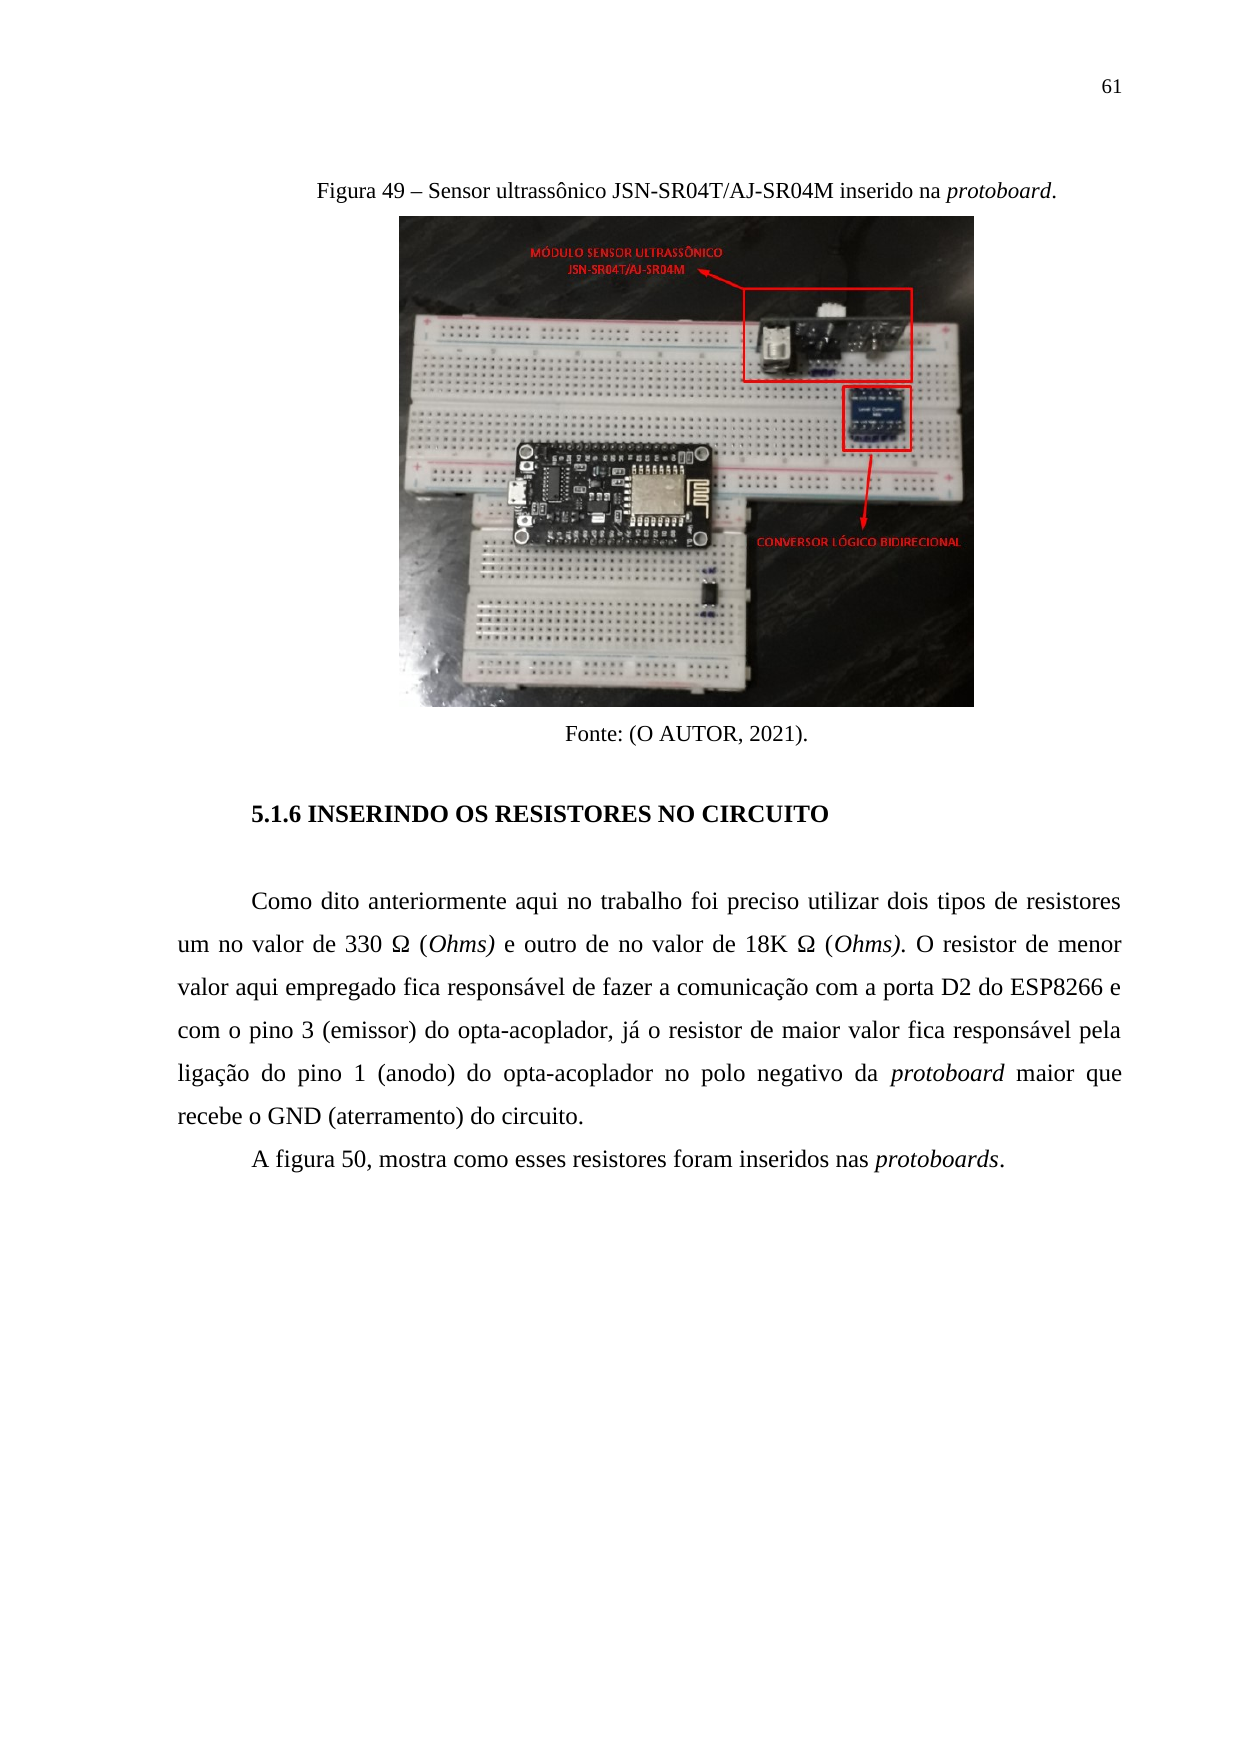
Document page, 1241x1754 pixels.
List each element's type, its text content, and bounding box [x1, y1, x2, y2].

text Como dito anteriormente aqui no trabalho foi preciso utilizar dois tipos de resistores um no valor de 330 Ω (Ohms) e outro de no valor de 18K Ω (Ohms). O resistor de menor valor aqui empregado fica responsável de fazer a comunicação com a porta D2 do ESP8266 e com o pino 3 (emissor) do opta-acoplador, já o resistor de maior valor fica responsável pela ligação do pino 1 (anodo) do opta-acoplador no polo negativo da protoboard maior que recebe o GND (aterramento) do circuito. [177, 886, 1122, 1130]
picture [399, 216, 974, 707]
text Figura 49 – Sensor ultrassônico JSN-SR04T/AJ-SR04M inserido na protoboard. [177, 177, 1122, 203]
text 5.1.6 INSERINDO OS RESISTORES NO CIRCUITO [177, 799, 1093, 828]
text Fonte: (O AUTOR, 2021). [177, 721, 1122, 747]
text A figura 50, mostra como esses resistores foram inseridos nas protoboards. [177, 1144, 1122, 1173]
